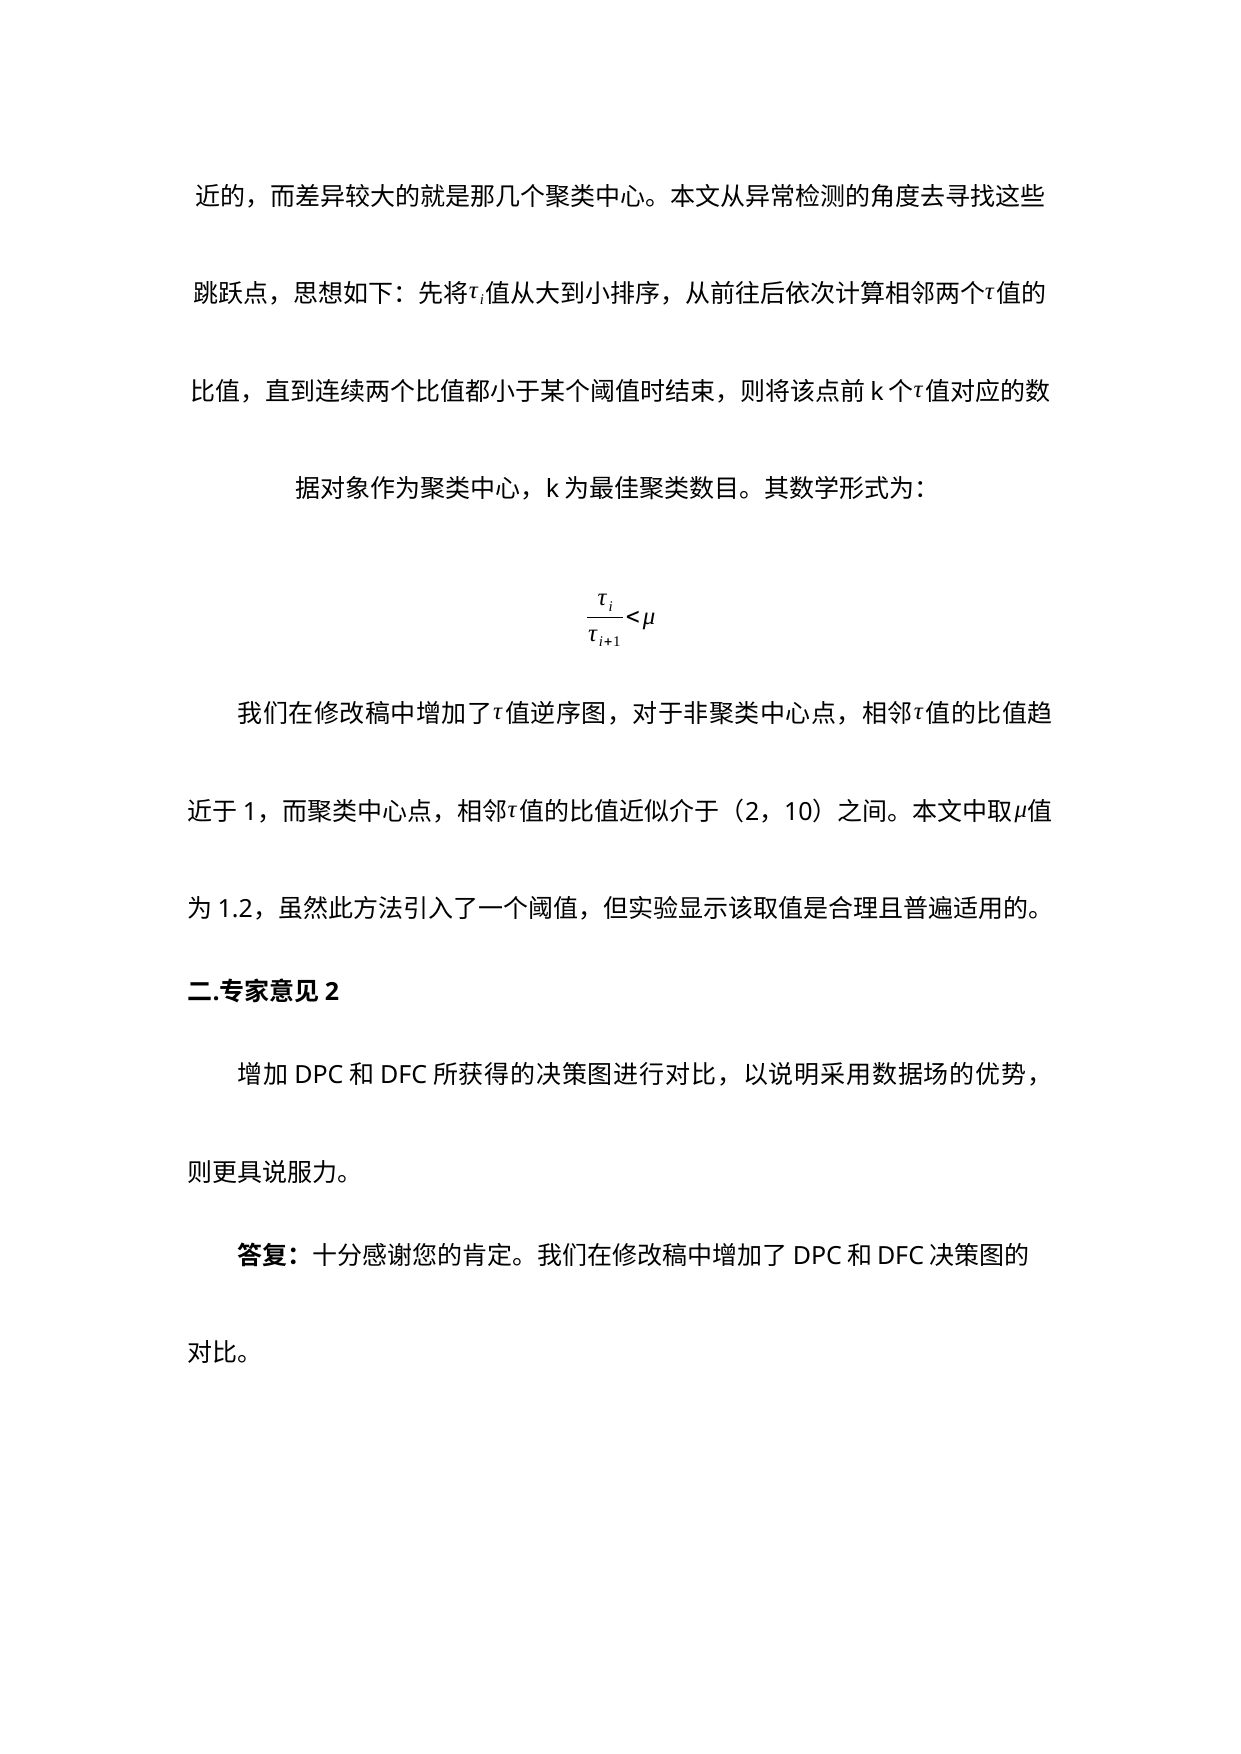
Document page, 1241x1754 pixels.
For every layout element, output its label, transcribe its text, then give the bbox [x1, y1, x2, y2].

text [187, 162, 1053, 666]
text 增加DPC和DFC所获得的决策图进行对比，以说明采用数据场的优势，则更具说服力。 [187, 1040, 1053, 1203]
text 我们在修改稿中增加了值逆序图，对于非聚类中心点，相邻值的比值趋近于1，而聚类中心点，相邻值的比值近似介于（2，10）之间。本文中取值为1.2，虽然此方法引入了一个阈值，但实验显示该取值是合理且普遍适用的。 [187, 679, 1053, 939]
text 答复：十分感谢您的肯定。我们在修改稿中增加了DPC和DFC决策图的对比。 [187, 1221, 1053, 1383]
text 二.专家意见2 [187, 957, 1053, 1022]
